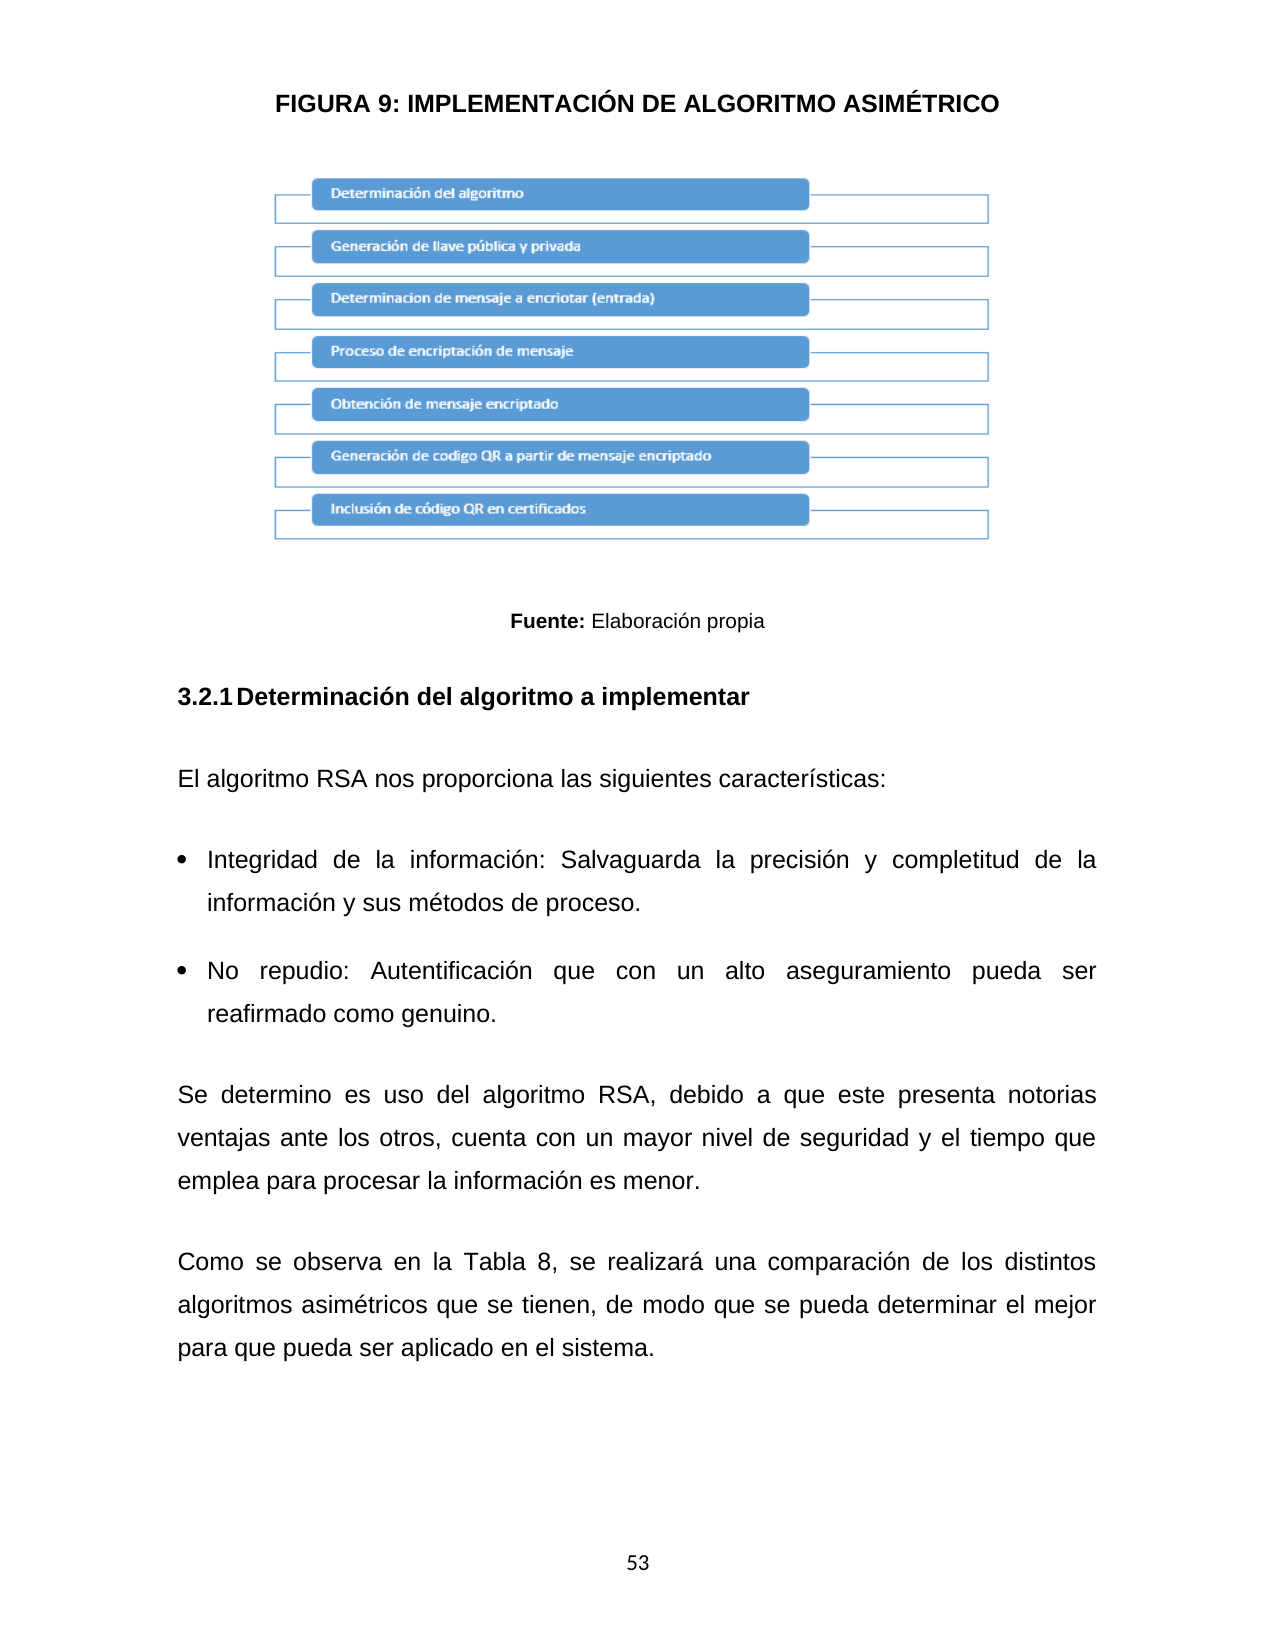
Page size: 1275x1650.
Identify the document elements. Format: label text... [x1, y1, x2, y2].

text Fuente: Elaboración propia [177, 609, 1098, 633]
list Integridad de la información: Salvaguarda la precisión y completitud de la información y sus métodos de proceso. [177, 845, 1098, 917]
subtitle Determinación del algoritmo a implementar [177, 682, 1098, 711]
picture [268, 171, 1007, 558]
text El algoritmo RSA nos proporciona las siguientes características: [177, 764, 1098, 793]
text FIGURA 9: IMPLEMENTACIÓN DE ALGORITMO ASIMÉTRICO [177, 89, 1098, 117]
list No repudio: Autentificación que con un alto aseguramiento pueda ser reafirmado como genuino. [177, 956, 1098, 1028]
text Se determino es uso del algoritmo RSA, debido a que este presenta notorias ventajas ante los otros, cuenta con un mayor nivel de seguridad y el tiempo que emplea para procesar la información es menor. [177, 1080, 1098, 1195]
text Como se observa en la Tabla 8, se realizará una comparación de los distintos algoritmos asimétricos que se tienen, de modo que se pueda determinar el mejor para que pueda ser aplicado en el sistema. [177, 1247, 1098, 1362]
